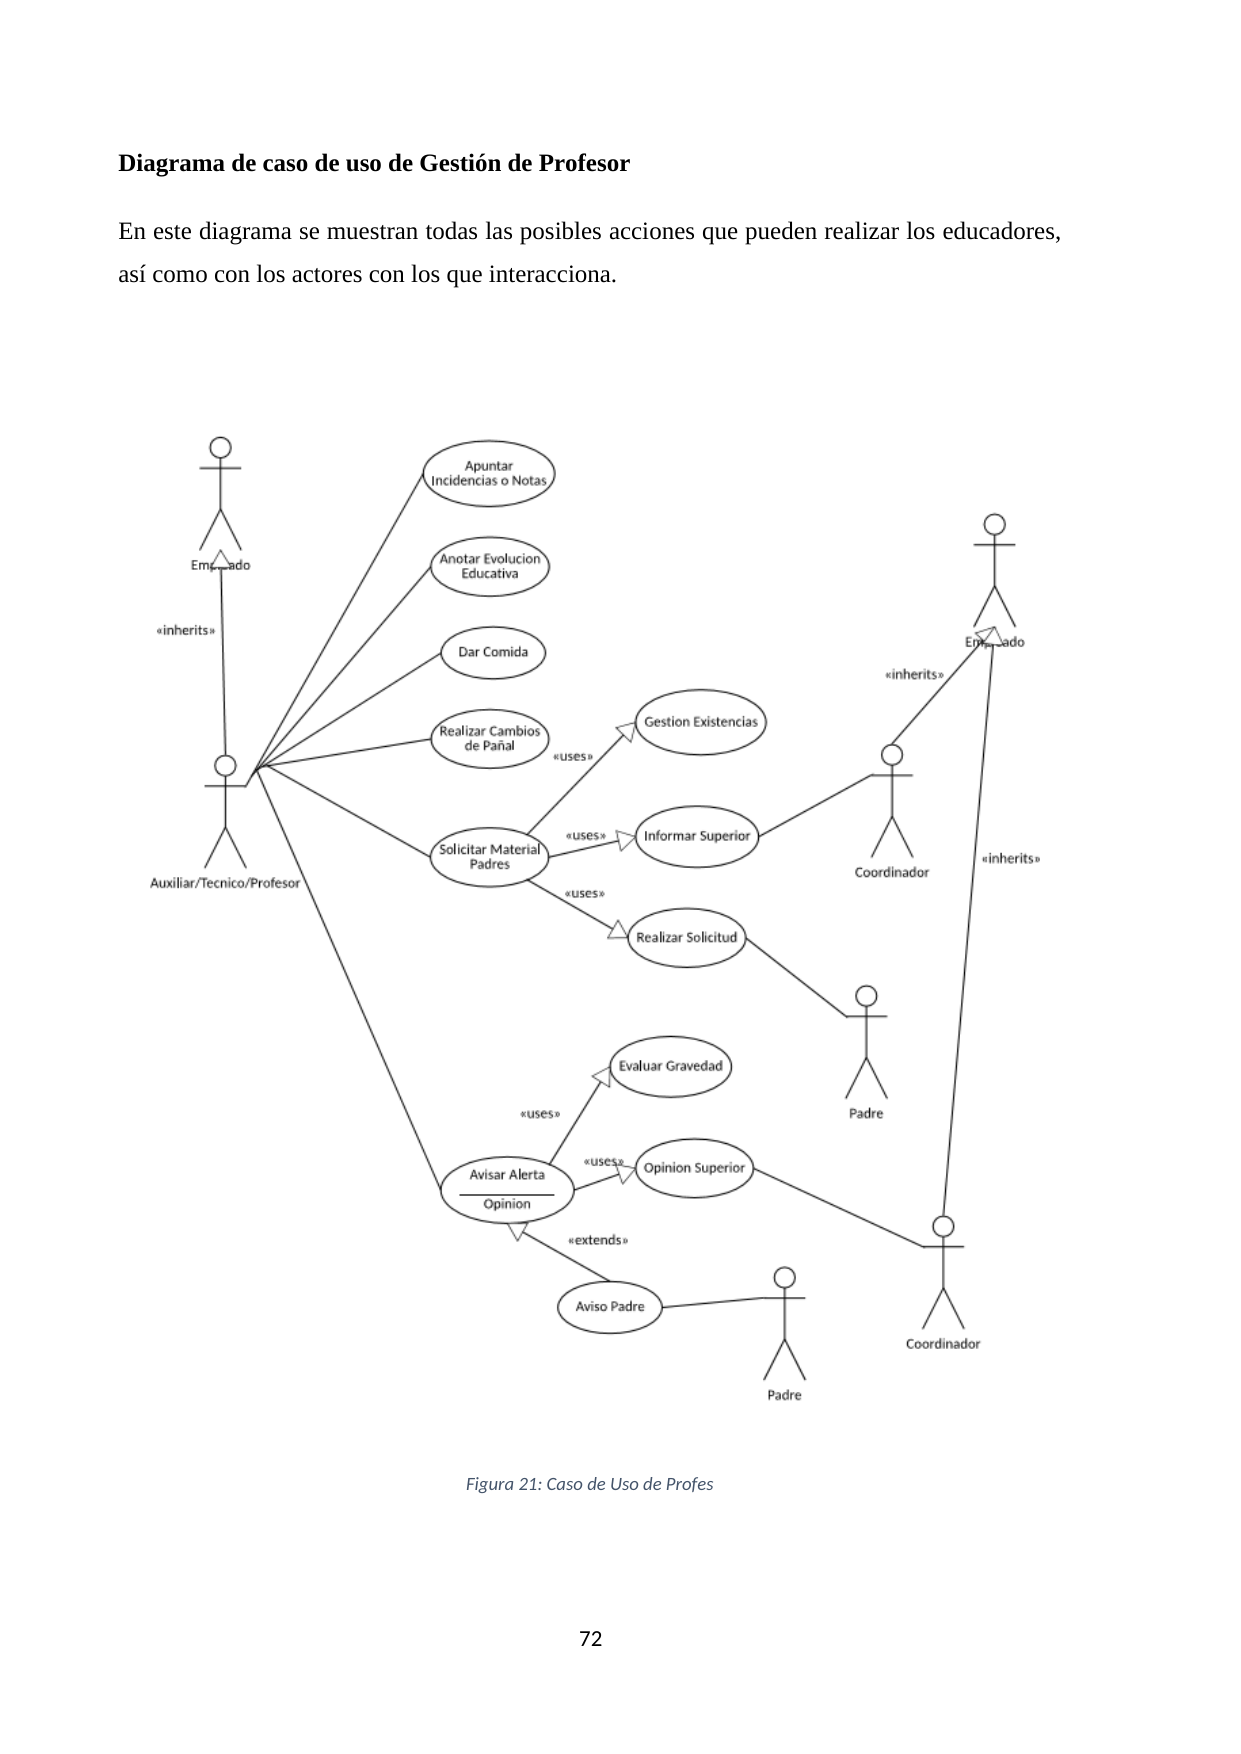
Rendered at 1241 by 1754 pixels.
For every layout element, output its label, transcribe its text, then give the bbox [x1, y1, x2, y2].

text En este diagrama se muestran todas las posibles acciones que pueden realizar los educadores, así como con los actores con los que interacciona. [118, 216, 1063, 288]
picture [118, 395, 1063, 1433]
text Diagrama de caso de uso de Gestión de Profesor [118, 148, 1063, 176]
